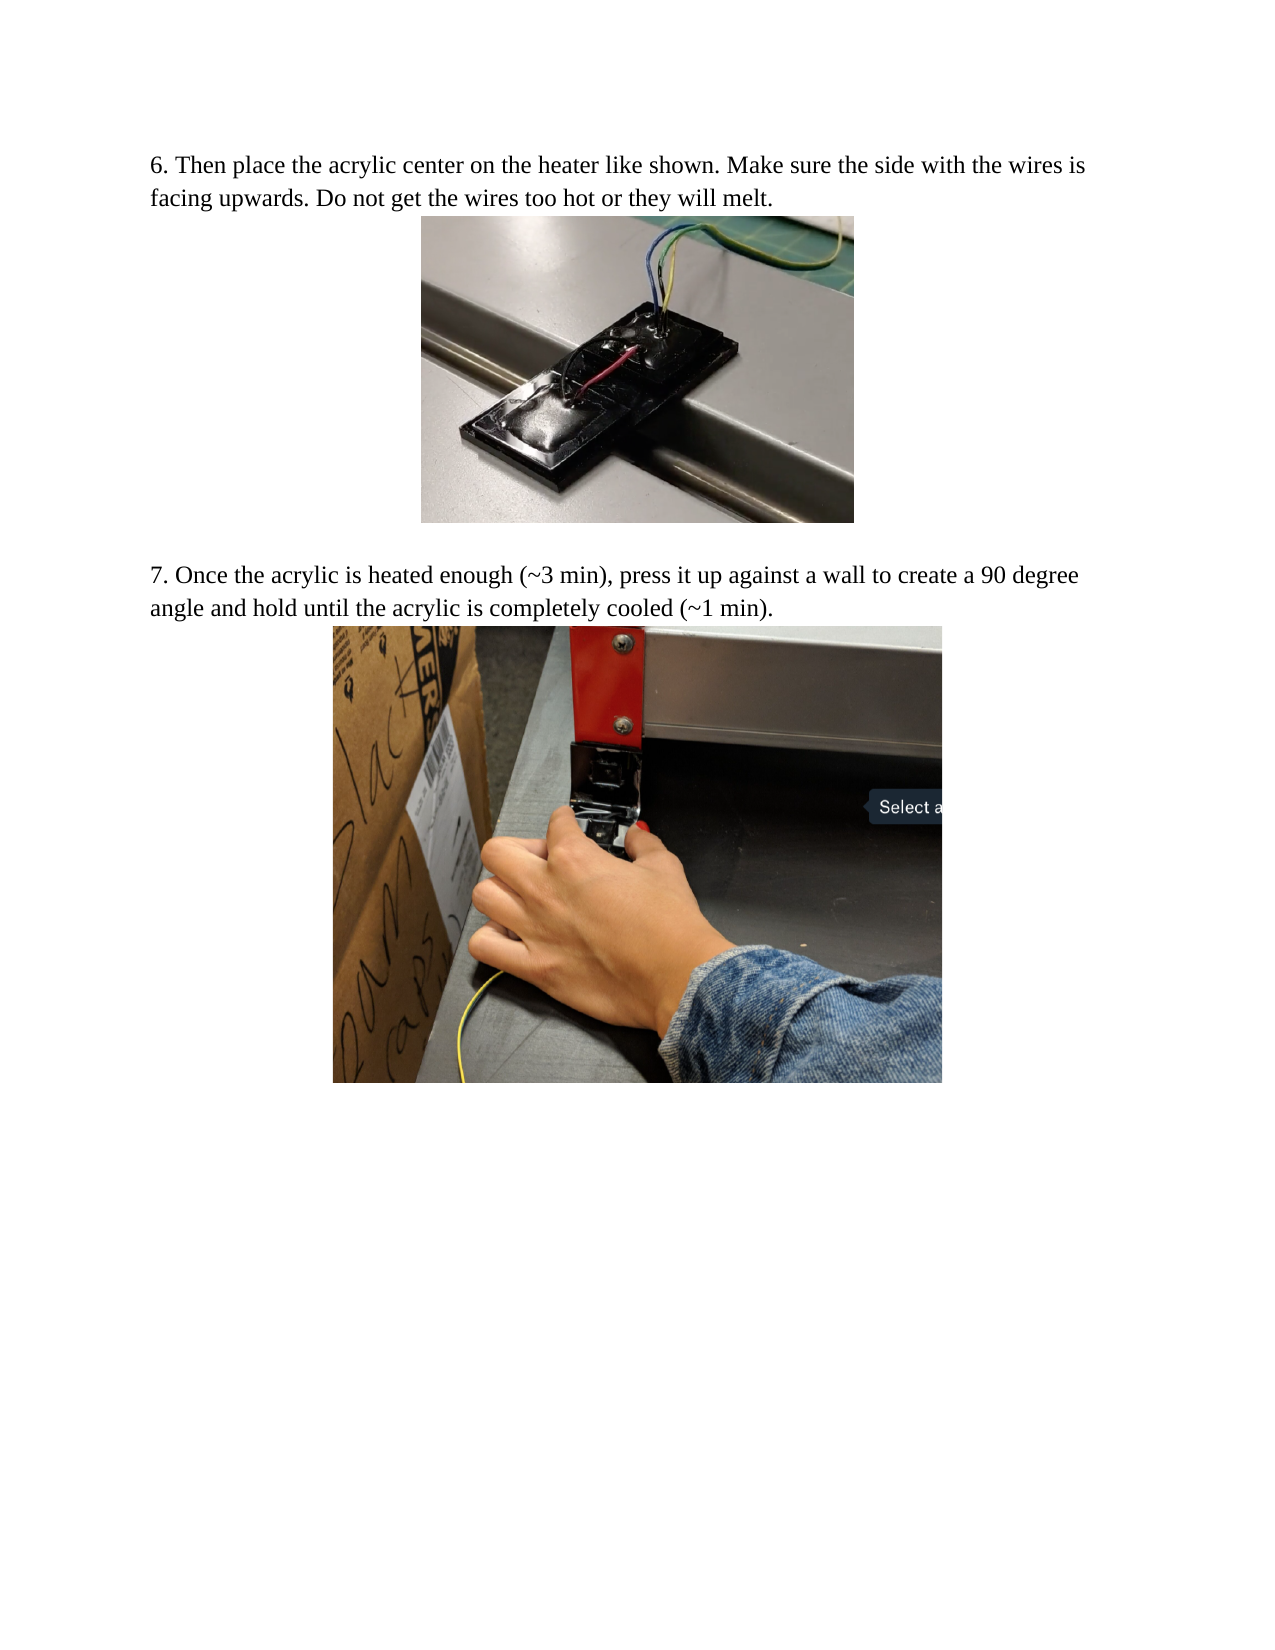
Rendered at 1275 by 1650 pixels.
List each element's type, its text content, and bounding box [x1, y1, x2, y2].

picture [421, 216, 854, 523]
text 7. Once the acrylic is heated enough (~3 min), press it up against a wall to create a 90 degree angle and hold until the acrylic is completely cooled (~1 min). [150, 560, 1125, 622]
picture [332, 626, 943, 1083]
text 6. Then place the acrylic center on the heater like shown. Make sure the side with the wires is facing upwards. Do not get the wires too hot or they will melt. [150, 150, 1125, 212]
